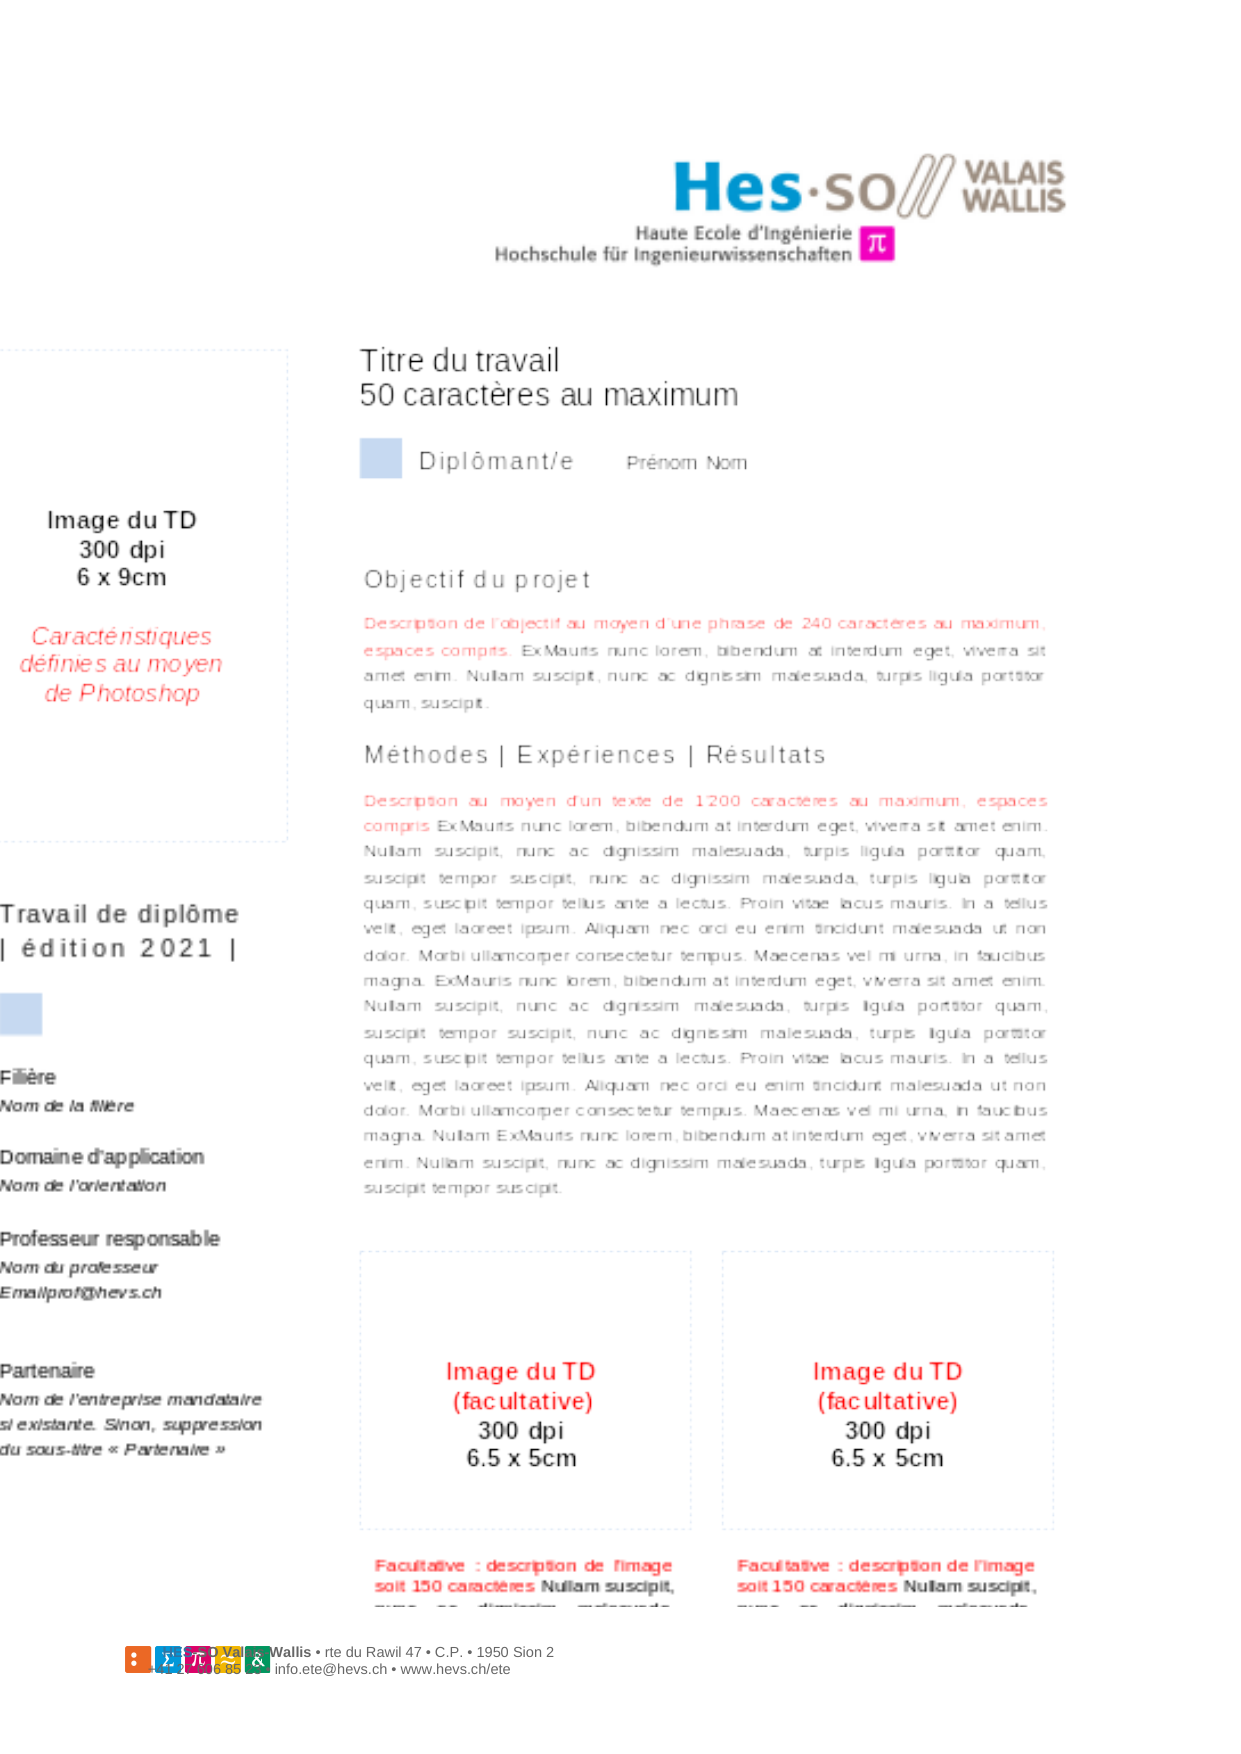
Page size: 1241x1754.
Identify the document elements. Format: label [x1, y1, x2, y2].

picture [125, 1646, 155, 1673]
picture [181, 1646, 271, 1673]
